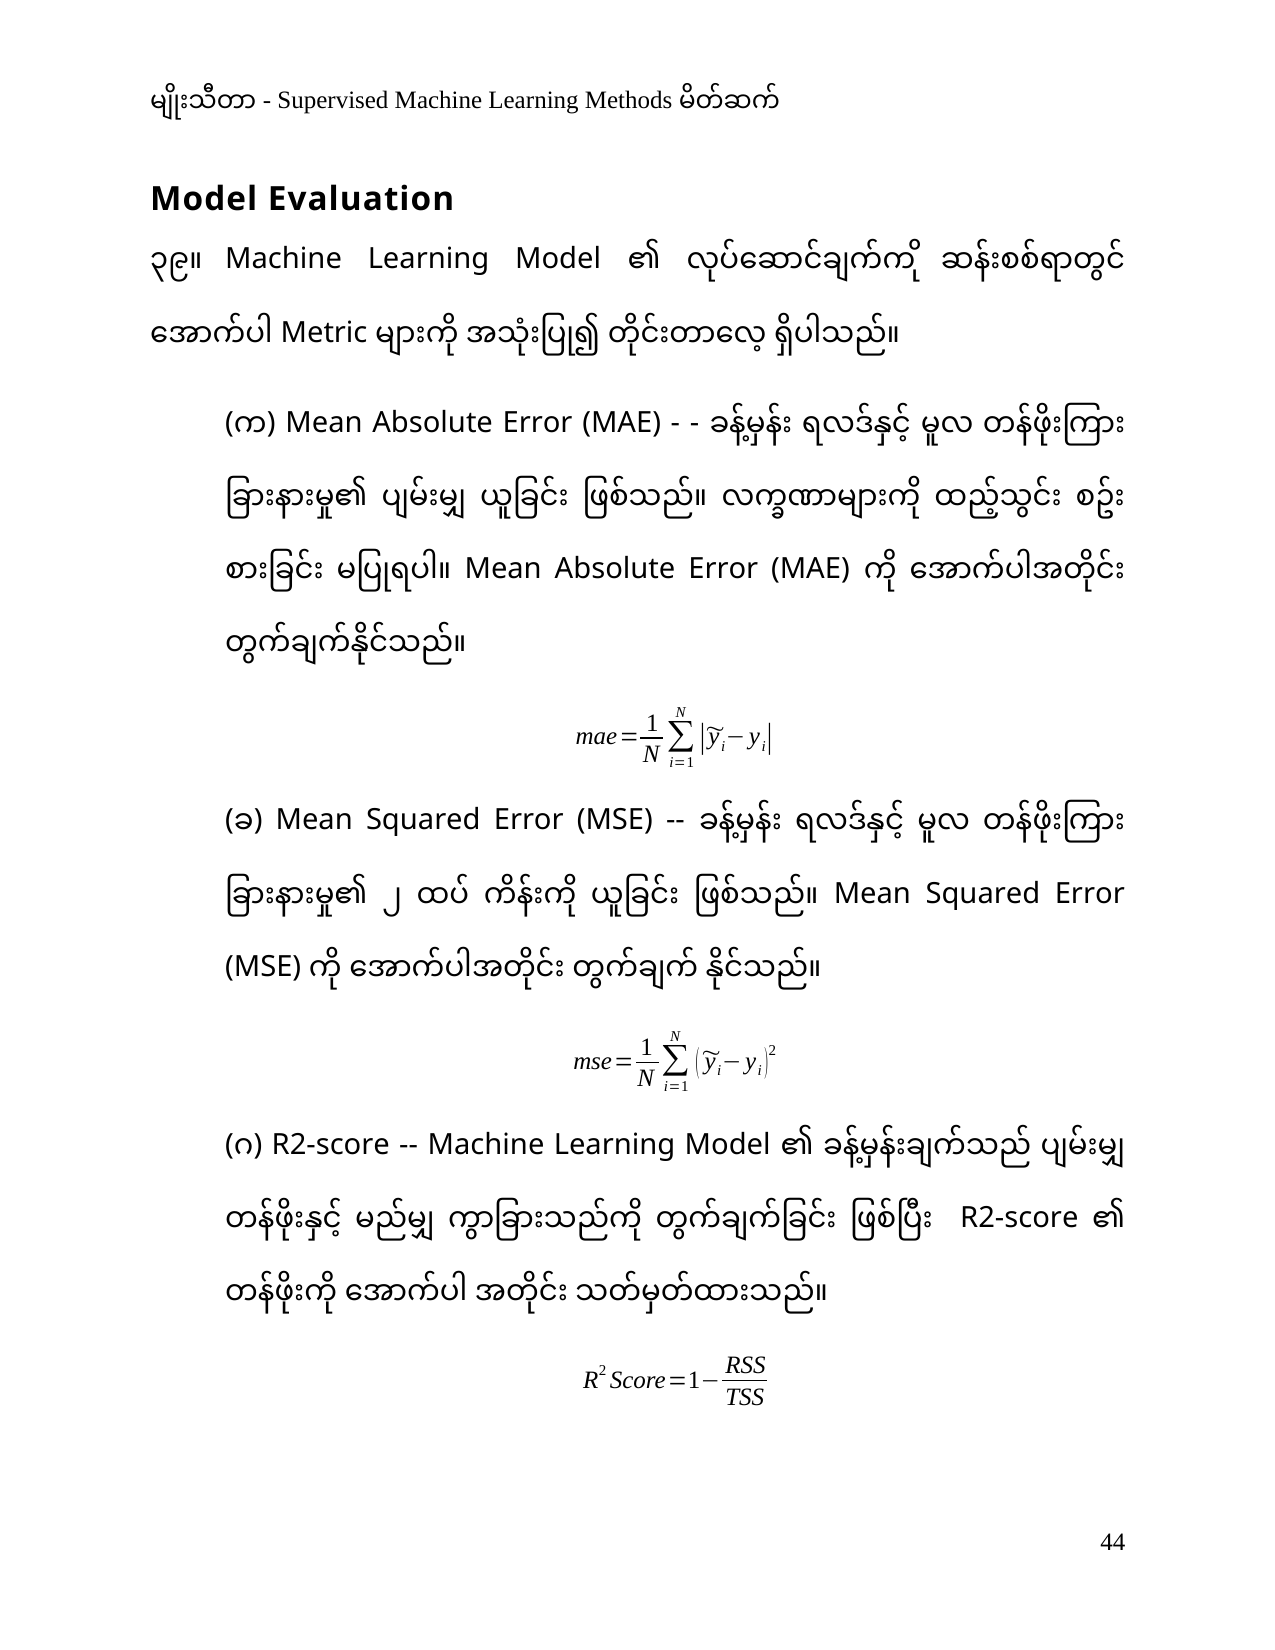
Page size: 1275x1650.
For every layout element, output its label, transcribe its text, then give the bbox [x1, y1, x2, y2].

text (ဂ) R2-score -- Machine Learning Model ၏ ခန့်မှန်းချက်သည် ပျမ်းမျှတန်ဖိုးနှင့် မည်မျှ ကွာခြားသည်ကို တွက်ချက်ခြင်း ဖြစ်ပြီး R2-score ၏ တန်ဖိုးကို အောက်ပါ အတိုင်း သတ်မှတ်ထားသည်။ [225, 1116, 1125, 1326]
text (က) Mean Absolute Error (MAE) - - ခန့်မှန်း ရလဒ်နှင့် မူလ တန်ဖိုးကြား ခြားနားမှု၏ ပျမ်းမျှ ယူခြင်း ဖြစ်သည်။ လက္ခဏာများကို ထည့်သွင်း စဥ်းစားခြင်း မပြုရပါ။ Mean Absolute Error (MAE) ကို အောက်ပါအတိုင်း တွက်ချက်နိုင်သည်။ [225, 393, 1125, 677]
text ၃၉။ Machine Learning Model ၏ လုပ်ဆောင်ချက်ကို ဆန်းစစ်ရာတွင် အောက်ပါ Metric များကို အသုံးပြု၍ တိုင်းတာလေ့ ရှိပါသည်။ [150, 230, 1125, 367]
subtitle Model Evaluation [150, 175, 1125, 220]
text (ခ) Mean Squared Error (MSE) -- ခန့်မှန်း ရလဒ်နှင့် မူလ တန်ဖိုးကြား ခြားနားမှု၏ ၂ ထပ် ကိန်းကို ယူခြင်း ဖြစ်သည်။ Mean Squared Error (MSE) ကို အောက်ပါအတိုင်း တွက်ချက် နိုင်သည်။ [225, 791, 1125, 1001]
